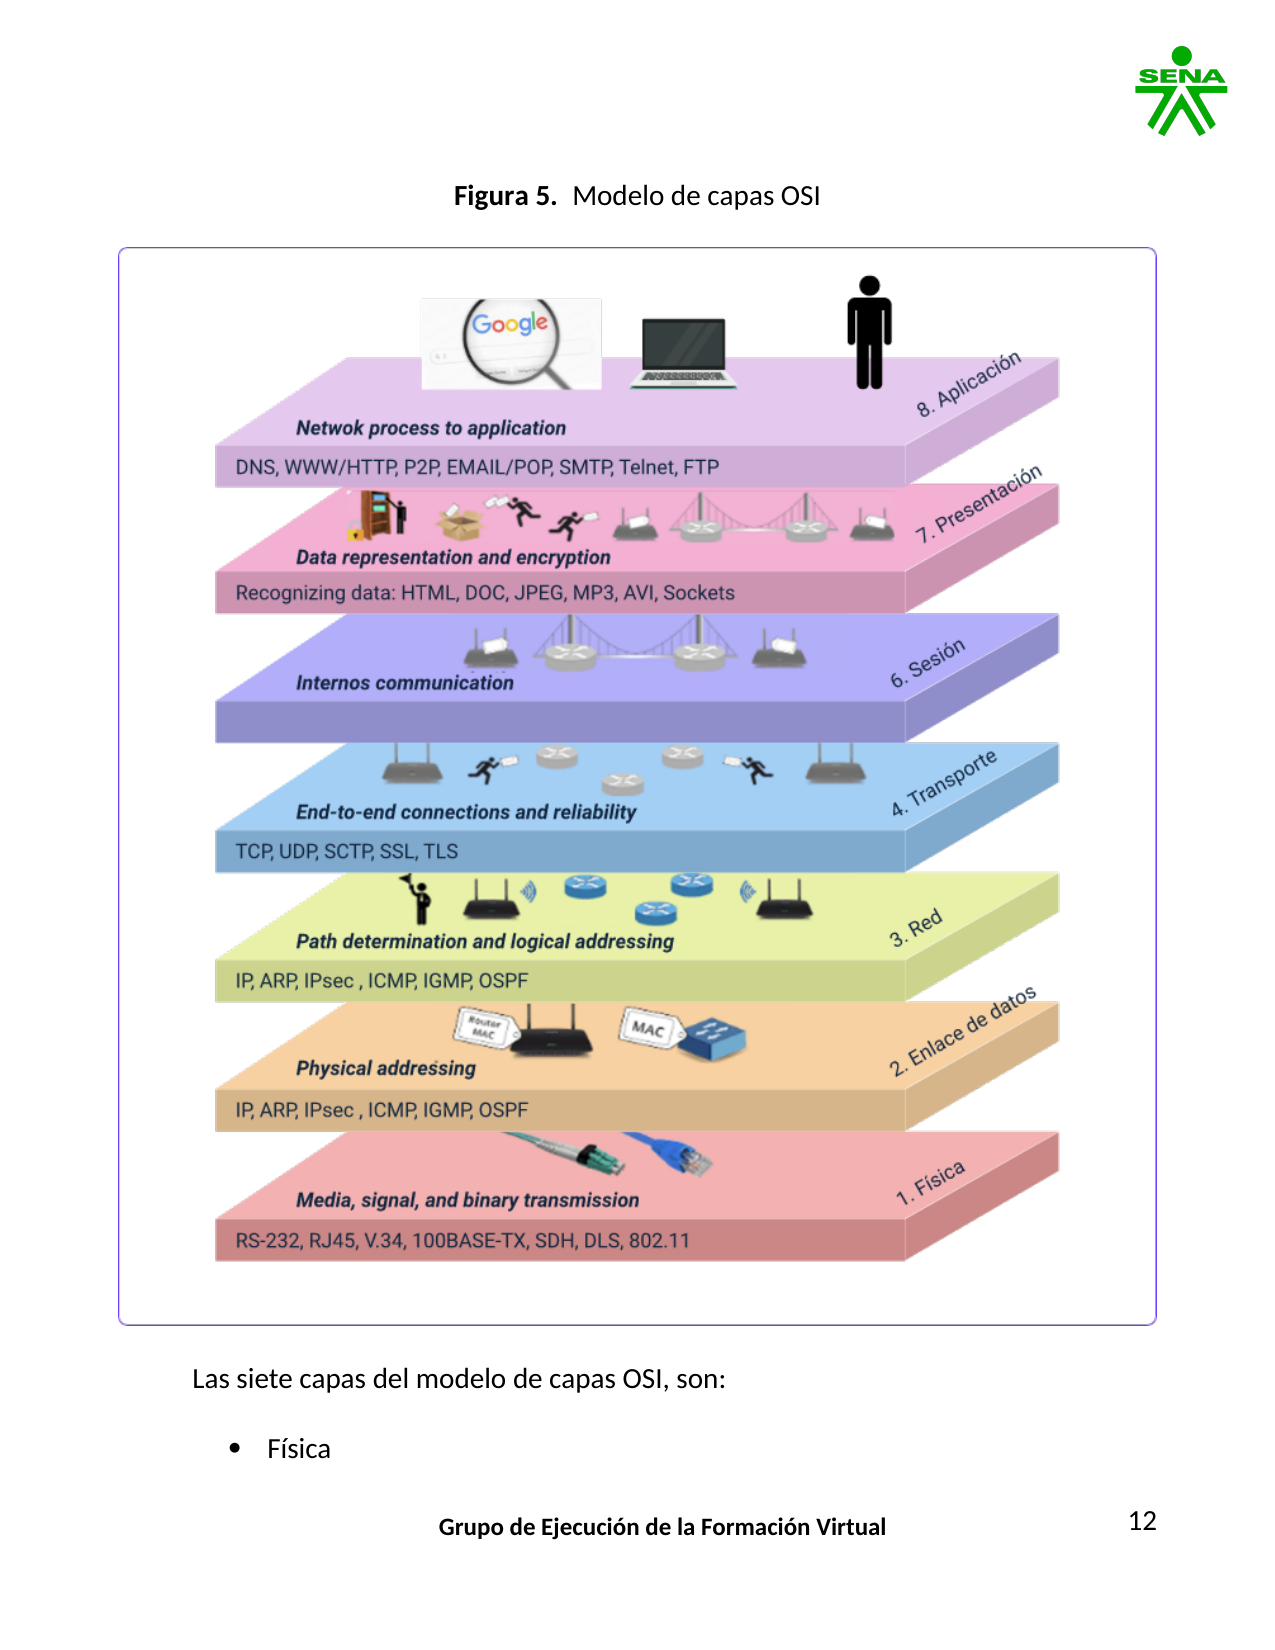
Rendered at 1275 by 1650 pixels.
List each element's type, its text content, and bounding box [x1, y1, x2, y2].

picture [1135, 46, 1228, 136]
text Las siete capas del modelo de capas OSI, son: [118, 1360, 1157, 1395]
text Modelo de capas OSI [118, 177, 1157, 213]
list Física [229, 1430, 1157, 1466]
picture [118, 247, 1157, 1326]
